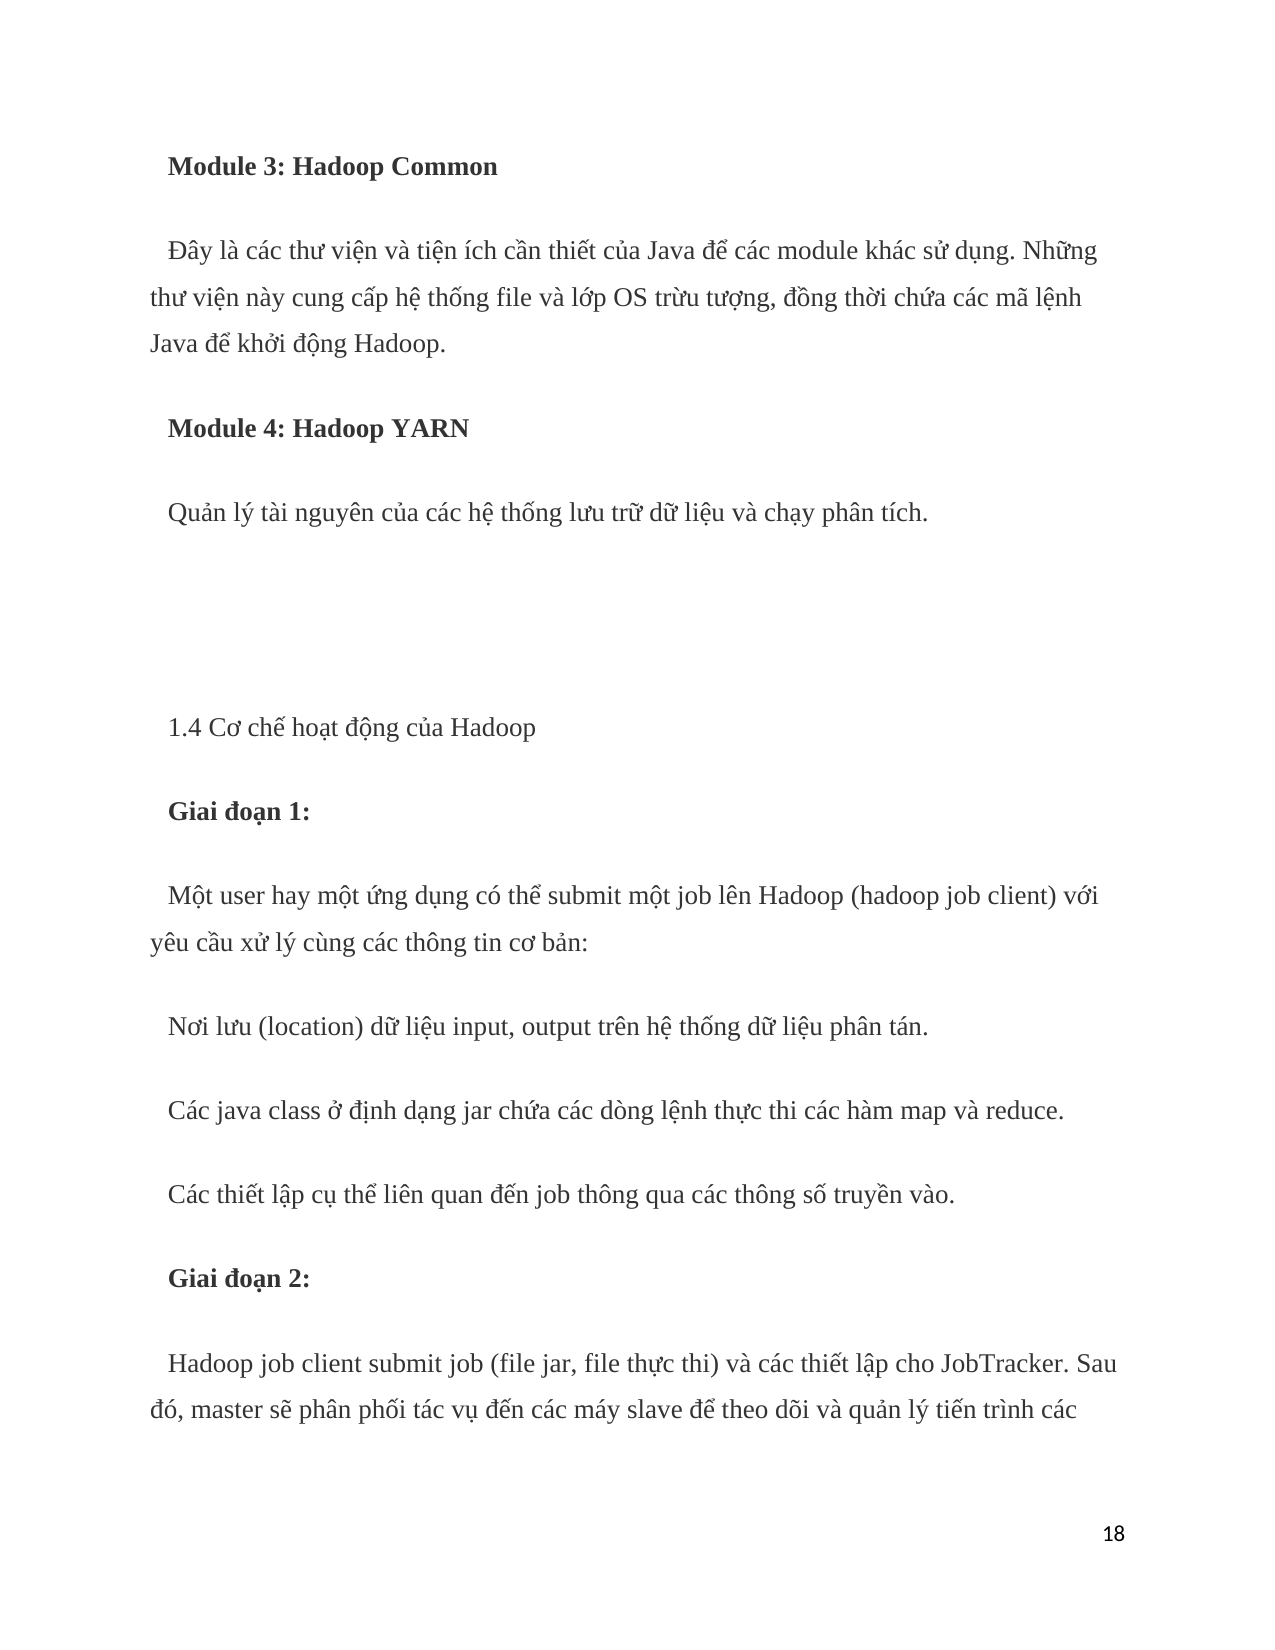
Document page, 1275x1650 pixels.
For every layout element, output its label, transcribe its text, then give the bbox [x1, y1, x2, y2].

text Nơi lưu (location) dữ liệu input, output trên hệ thống dữ liệu phân tán. [150, 1010, 1125, 1041]
text Các java class ở định dạng jar chứa các dòng lệnh thực thi các hàm map và reduce. [150, 1094, 1125, 1125]
text Module 4: Hadoop YARN [150, 412, 1125, 443]
text Các thiết lập cụ thể liên quan đến job thông qua các thông số truyền vào. [150, 1178, 1125, 1209]
text Quản lý tài nguyên của các hệ thống lưu trữ dữ liệu và chạy phân tích. [150, 496, 1125, 527]
text Đây là các thư viện và tiện ích cần thiết của Java để các module khác sử dụng. Những thư viện này cung cấp hệ thống file và lớp OS trừu tượng, đồng thời chứa các mã lệnh Java để khởi động Hadoop. [150, 234, 1125, 359]
text Một user hay một ứng dụng có thể submit một job lên Hadoop (hadoop job client) với yêu cầu xử lý cùng các thông tin cơ bản: [150, 879, 1125, 957]
text 1.4 Cơ chế hoạt động của Hadoop [150, 711, 1125, 742]
text Module 3: Hadoop Common [150, 150, 1125, 181]
text Giai đoạn 2: [150, 1262, 1125, 1294]
text Giai đoạn 1: [150, 795, 1125, 826]
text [150, 1347, 1125, 1424]
